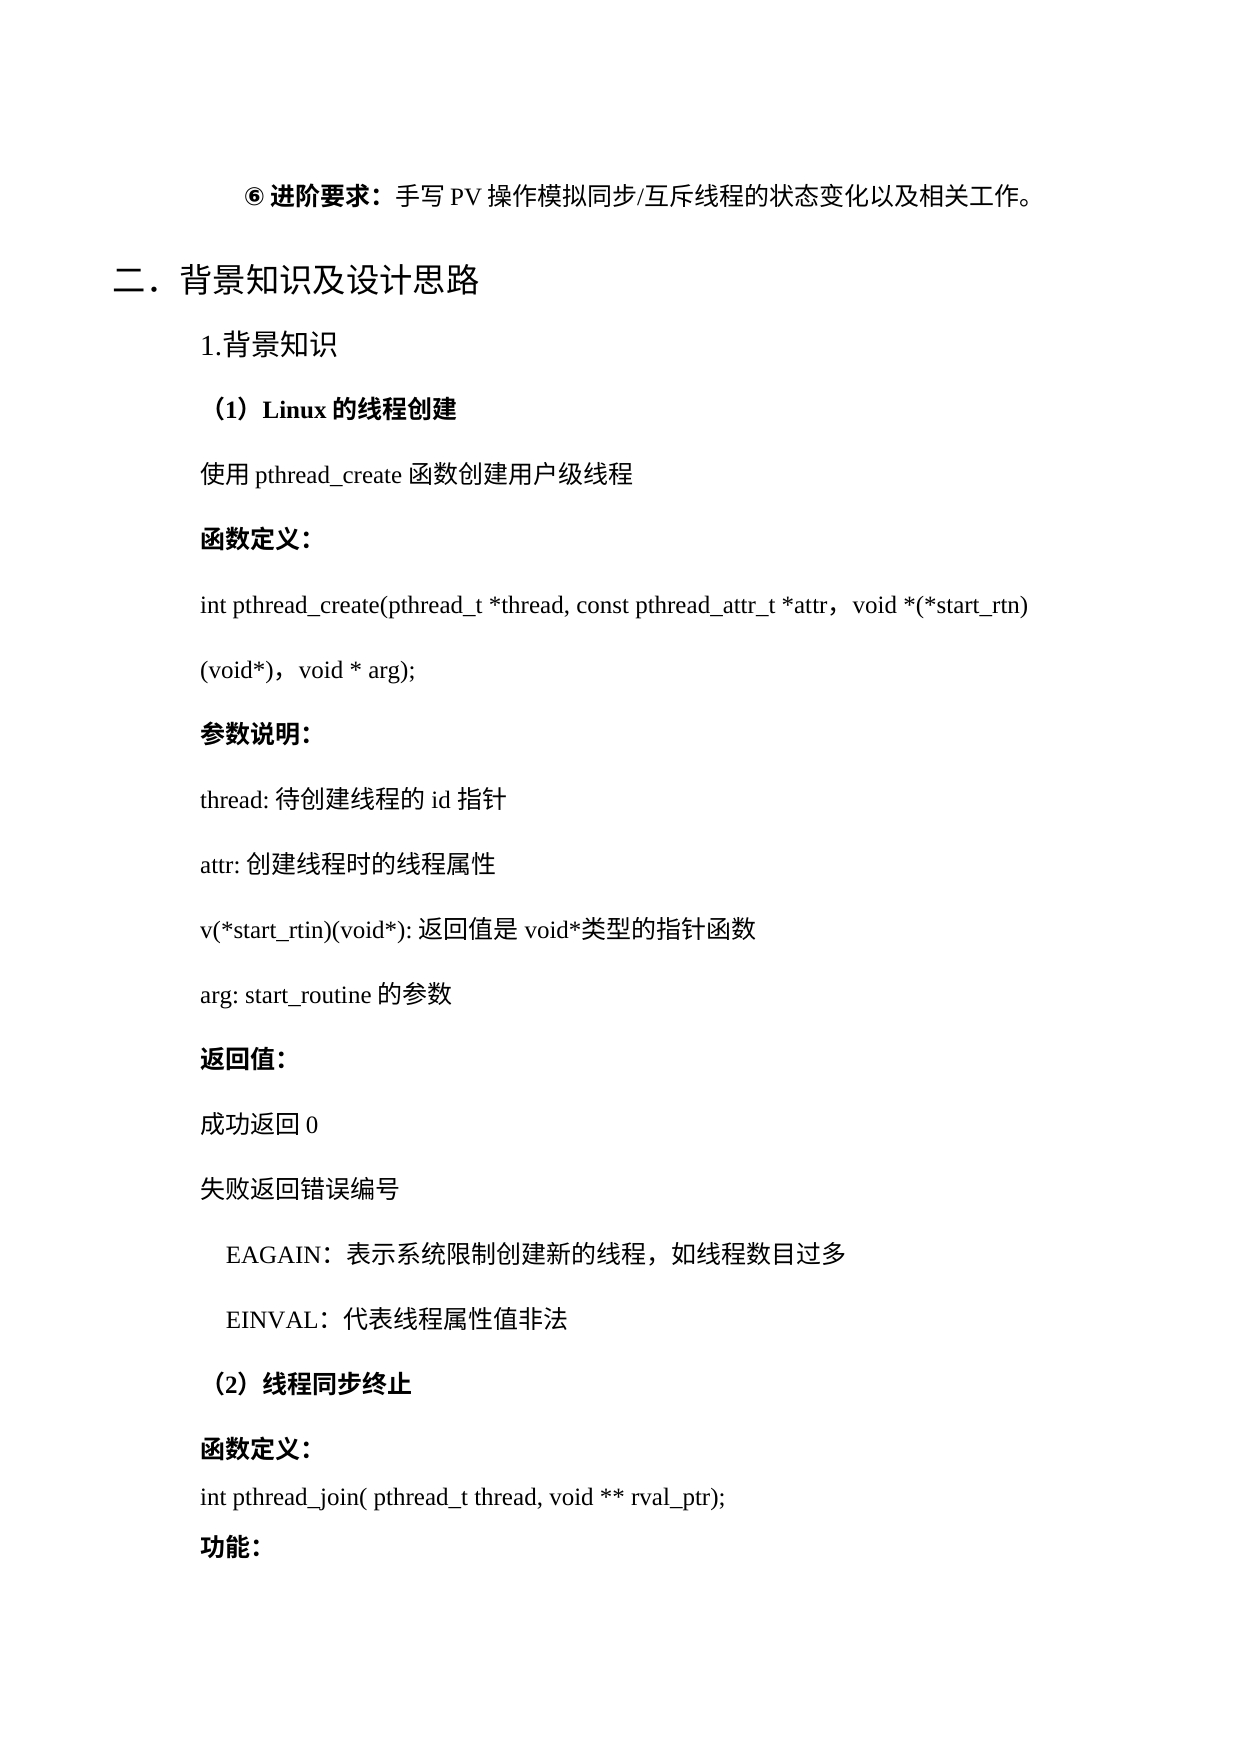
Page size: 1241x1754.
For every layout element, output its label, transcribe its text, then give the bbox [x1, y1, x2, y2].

text 返回值： [200, 1025, 1128, 1090]
text int pthread_create(pthread_t *thread, const pthread_attr_t *attr，void *(*start_rtn) (void*)，void * arg); [200, 570, 1128, 700]
text 使用pthread_create 函数创建用户级线程 [200, 440, 1128, 505]
text arg: start_routine 的参数 [200, 960, 1128, 1025]
text 1.背景知识 [200, 310, 1128, 375]
text 二．背景知识及设计思路 [112, 245, 1128, 310]
text 函数定义： [200, 1415, 1128, 1480]
text int pthread_join( pthread_t thread, void ** rval_ptr); 功能： [156, 1480, 1128, 1578]
text （2）线程同步终止 [156, 1350, 1128, 1415]
text thread: 待创建线程的 id 指针 [156, 765, 1128, 830]
text 函数定义： [200, 505, 1128, 570]
text attr: 创建线程时的线程属性 [200, 830, 1128, 895]
text  EAGAIN：表示系统限制创建新的线程，如线程数目过多 [200, 1220, 1128, 1285]
text v(*start_rtin)(void*): 返回值是 void*类型的指针函数 [200, 895, 1128, 960]
text 参数说明： [200, 700, 1128, 765]
text  EINVAL：代表线程属性值非法 [200, 1285, 1128, 1350]
text 失败返回错误编号 [200, 1155, 1128, 1220]
text 进阶要求：手写PV操作模拟同步/互斥线程的状态变化以及相关工作。 [112, 162, 1128, 227]
text （1）Linux 的线程创建 [200, 375, 1128, 440]
text 成功返回 0 [200, 1090, 1128, 1155]
